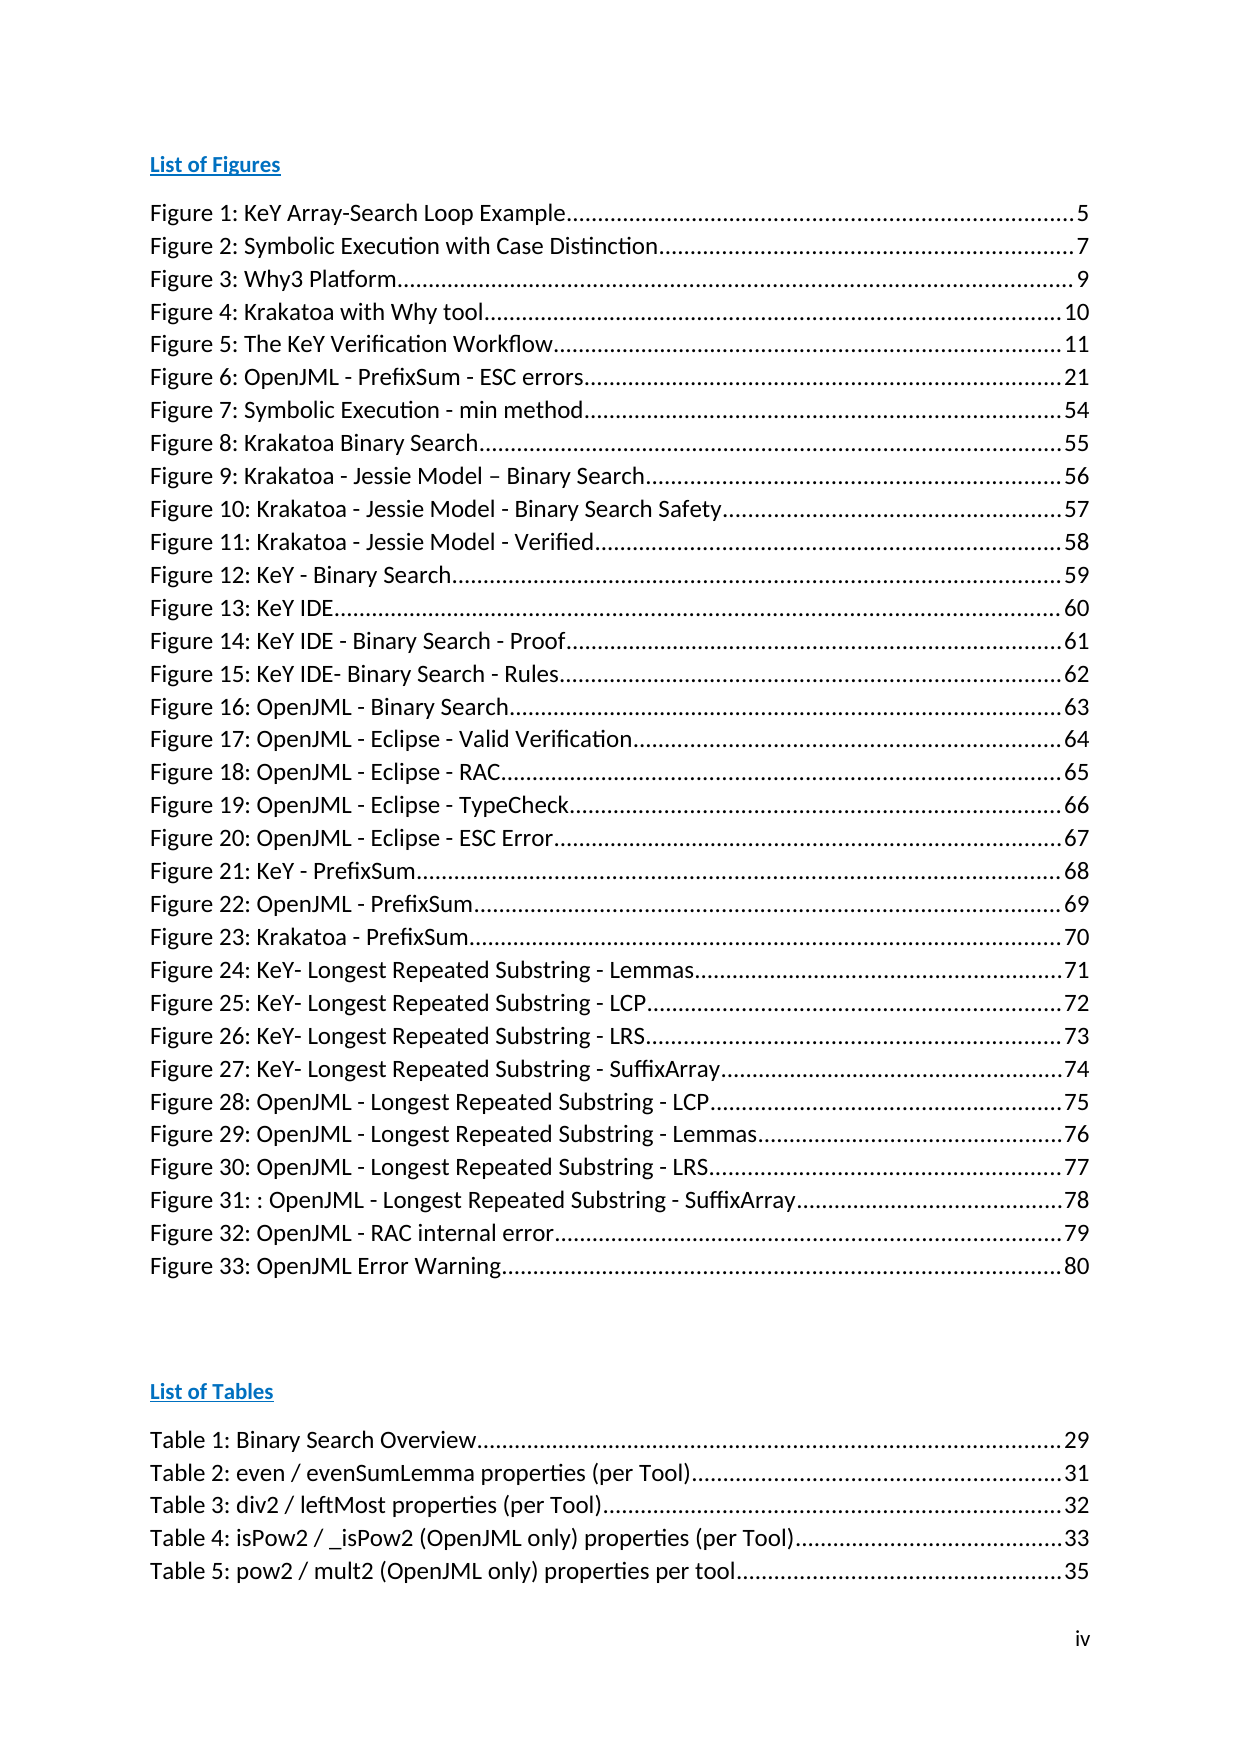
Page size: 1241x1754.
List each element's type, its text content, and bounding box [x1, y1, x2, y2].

text Figure 2: Symbolic Execution with Case Distinction 7 [150, 230, 1090, 260]
text Figure 27: KeY- Longest Repeated Substring - SuffixArray 74 [150, 1053, 1090, 1083]
text Figure 24: KeY- Longest Repeated Substring - Lemmas 71 [150, 954, 1090, 984]
text Figure 33: OpenJML Error Warning 80 [150, 1250, 1090, 1281]
text Figure 10: Krakatoa - Jessie Model - Binary Search Safety 57 [150, 493, 1090, 524]
text Figure 28: OpenJML - Longest Repeated Substring - LCP 75 [150, 1086, 1090, 1116]
text Table 5: pow2 / mult2 (OpenJML only) properties per tool 35 [150, 1555, 1090, 1586]
text Figure 21: KeY - PrefixSum 68 [150, 855, 1090, 886]
text Figure 8: Krakatoa Binary Search 55 [150, 427, 1090, 458]
text Figure 17: OpenJML - Eclipse - Valid Verification 64 [150, 723, 1090, 754]
text Figure 1: KeY Array-Search Loop Example 5 [150, 197, 1090, 227]
text Table 1: Binary Search Overview 29 [150, 1424, 1090, 1454]
text Figure 20: OpenJML - Eclipse - ESC Error 67 [150, 822, 1090, 853]
text Figure 9: Krakatoa - Jessie Model – Binary Search 56 [150, 460, 1090, 491]
text Figure 11: Krakatoa - Jessie Model - Verified 58 [150, 526, 1090, 557]
text Table 2: even / evenSumLemma properties (per Tool) 31 [150, 1457, 1090, 1487]
text Figure 26: KeY- Longest Repeated Substring - LRS 73 [150, 1020, 1090, 1050]
text Table 4: isPow2 / _isPow2 (OpenJML only) properties (per Tool) 33 [150, 1522, 1090, 1553]
text Figure 15: KeY IDE- Binary Search - Rules 62 [150, 658, 1090, 688]
text Figure 30: OpenJML - Longest Repeated Substring - LRS 77 [150, 1151, 1090, 1182]
text Figure 19: OpenJML - Eclipse - TypeCheck 66 [150, 789, 1090, 820]
text Figure 6: OpenJML - PrefixSum - ESC errors 21 [150, 361, 1090, 392]
text Figure 13: KeY IDE 60 [150, 592, 1090, 622]
text Figure 25: KeY- Longest Repeated Substring - LCP 72 [150, 987, 1090, 1017]
text Figure 12: KeY - Binary Search 59 [150, 559, 1090, 589]
text Figure 14: KeY IDE - Binary Search - Proof 61 [150, 625, 1090, 655]
text Figure 4: Krakatoa with Why tool 10 [150, 296, 1090, 326]
text Figure 31: : OpenJML - Longest Repeated Substring - SuffixArray 78 [150, 1184, 1090, 1215]
text Figure 18: OpenJML - Eclipse - RAC 65 [150, 756, 1090, 787]
text Figure 3: Why3 Platform 9 [150, 263, 1090, 293]
text Figure 32: OpenJML - RAC internal error 79 [150, 1217, 1090, 1248]
text Figure 29: OpenJML - Longest Repeated Substring - Lemmas 76 [150, 1118, 1090, 1149]
text Figure 23: Krakatoa - PrefixSum 70 [150, 921, 1090, 952]
text Figure 5: The KeY Verification Workflow 11 [150, 328, 1090, 359]
text Figure 7: Symbolic Execution - min method 54 [150, 394, 1090, 425]
subtitle List of Figures [150, 150, 1090, 178]
text Table 3: div2 / leftMost properties (per Tool) 32 [150, 1489, 1090, 1520]
text Figure 16: OpenJML - Binary Search 63 [150, 691, 1090, 721]
text Figure 22: OpenJML - PrefixSum 69 [150, 888, 1090, 919]
subtitle List of Tables [150, 1377, 1090, 1405]
